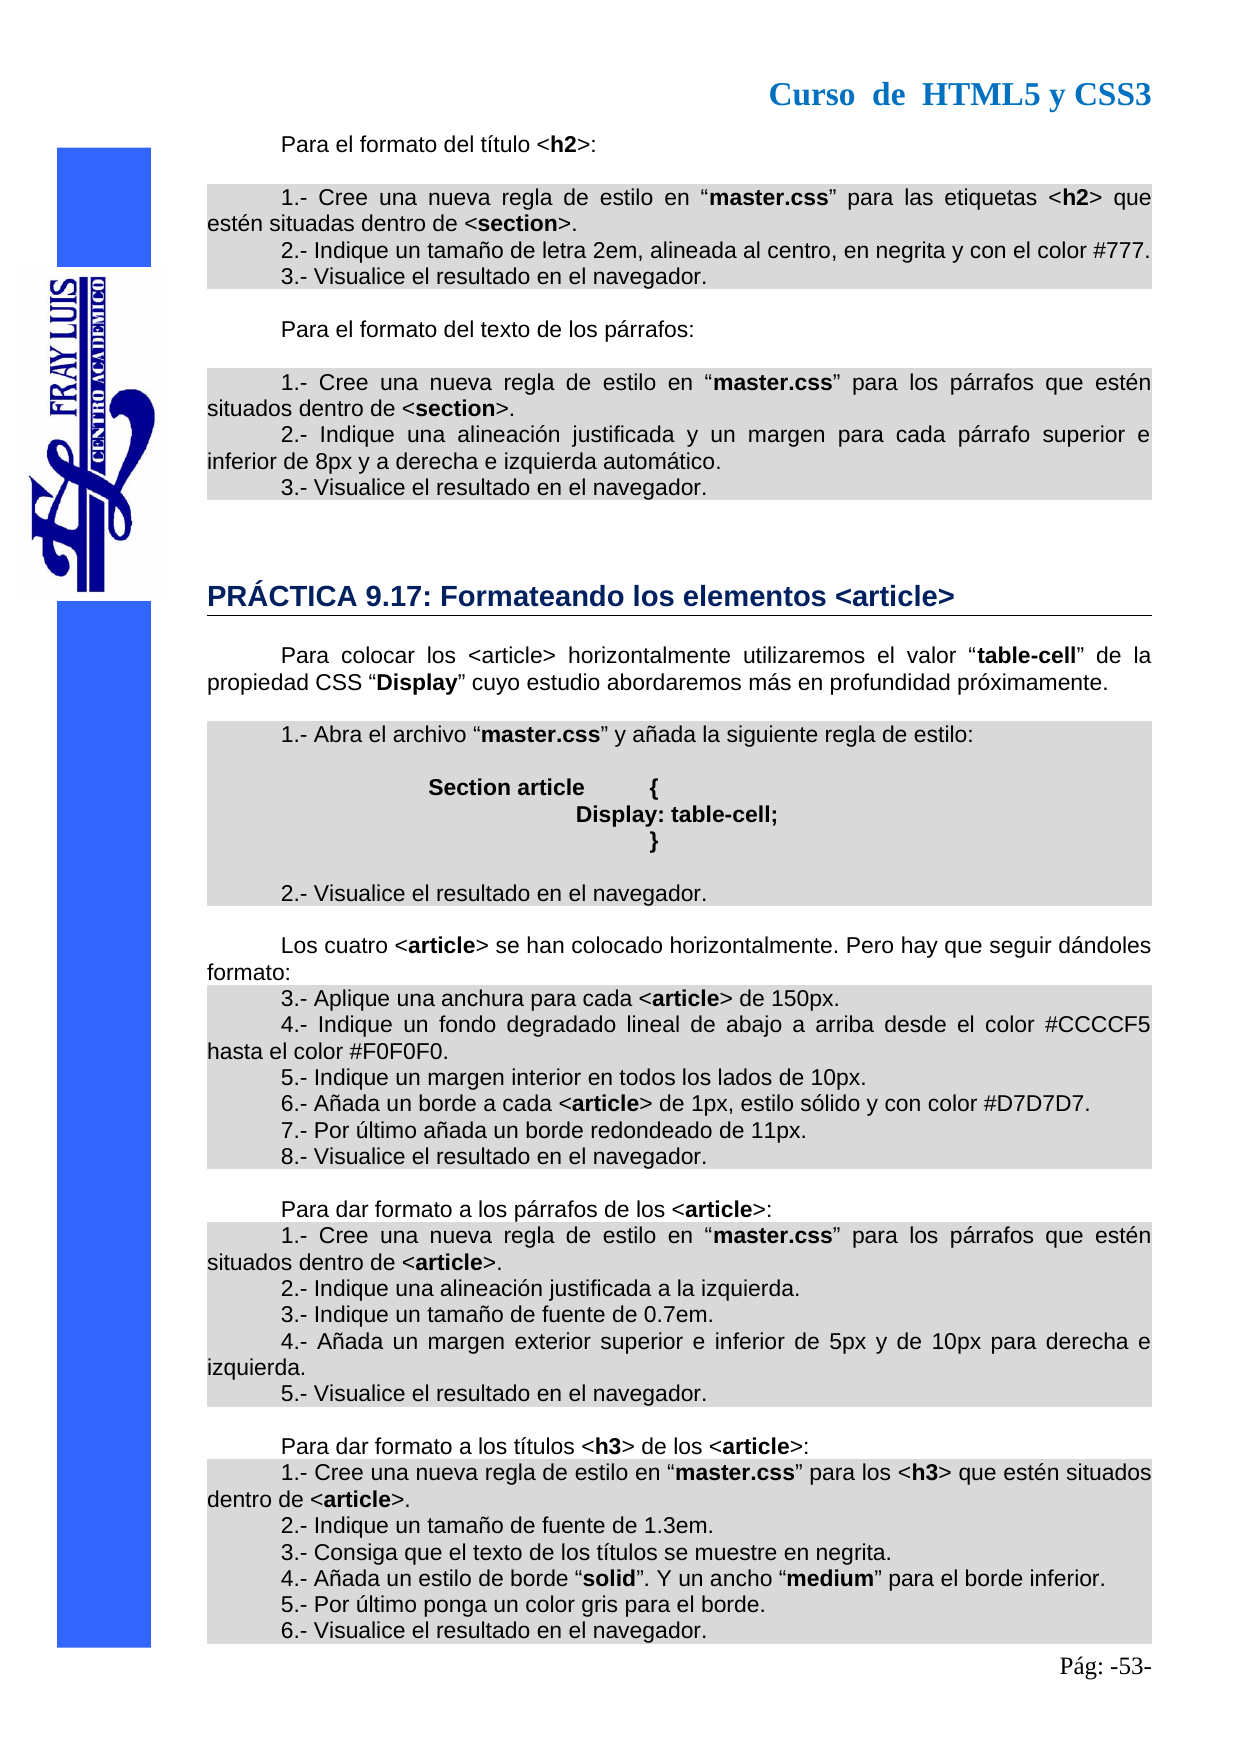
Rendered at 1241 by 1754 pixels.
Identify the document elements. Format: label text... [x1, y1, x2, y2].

text 5.- Por último ponga un color gris para el borde. [207, 1591, 1152, 1617]
text 6.- Visualice el resultado en el navegador. [207, 1617, 1152, 1644]
text Para dar formato a los títulos <h3> de los <article>: [207, 1433, 1152, 1459]
text 1.- Cree una nueva regla de estilo en “master.css” para las etiquetas <h2> que estén situadas dentro de <section>. [207, 184, 1152, 237]
text 4.- Indique un fondo degradado lineal de abajo a arriba desde el color #CCCCF5 hasta el color #F0F0F0. [207, 1011, 1152, 1064]
text 5.- Indique un margen interior en todos los lados de 10px. [207, 1064, 1152, 1090]
text 1.- Abra el archivo “master.css” y añada la siguiente regla de estilo: [207, 721, 1152, 748]
text 7.- Por último añada un borde redondeado de 11px. [207, 1117, 1152, 1143]
text 2.- Indique un tamaño de letra 2em, alineada al centro, en negrita y con el color #777. [207, 237, 1152, 263]
text Para dar formato a los párrafos de los <article>: [207, 1196, 1152, 1222]
text 1.- Cree una nueva regla de estilo en “master.css” para los párrafos que estén situados dentro de <section>. [207, 368, 1152, 421]
text 3.- Consiga que el texto de los títulos se muestre en negrita. [207, 1538, 1152, 1565]
text 4.- Añada un margen exterior superior e inferior de 5px y de 10px para derecha e izquierda. [207, 1328, 1152, 1380]
text 3.- Indique un tamaño de fuente de 0.7em. [207, 1301, 1152, 1328]
text 1.- Cree una nueva regla de estilo en “master.css” para los <h3> que estén situados dentro de <article>. [207, 1459, 1152, 1512]
text PRÁCTICA 9.17: Formateando los elementos <article> [207, 579, 1152, 615]
text 3.- Aplique una anchura para cada <article> de 150px. [207, 985, 1152, 1011]
text 1.- Cree una nueva regla de estilo en “master.css” para los párrafos que estén situados dentro de <article>. [207, 1222, 1152, 1275]
text 2.- Indique una alineación justificada a la izquierda. [207, 1275, 1152, 1301]
text 3.- Visualice el resultado en el navegador. [207, 263, 1152, 289]
text 2.- Indique una alineación justificada y un margen para cada párrafo superior e inferior de 8px y a derecha e izquierda automático. [207, 421, 1152, 474]
text 6.- Añada un borde a cada <article> de 1px, estilo sólido y con color #D7D7D7. [207, 1090, 1152, 1117]
text 4.- Añada un estilo de borde “solid”. Y un ancho “medium” para el borde inferior. [207, 1565, 1152, 1591]
text 5.- Visualice el resultado en el navegador. [207, 1380, 1152, 1407]
text Para el formato del texto de los párrafos: [207, 316, 1152, 342]
text Display: table-cell; [207, 801, 1152, 827]
text Para colocar los <article> horizontalmente utilizaremos el valor “table-cell” de la propiedad CSS “Display” cuyo estudio abordaremos más en profundidad próximamente. [207, 642, 1152, 695]
text 3.- Visualice el resultado en el navegador. [207, 474, 1152, 500]
text 2.- Visualice el resultado en el navegador. [207, 879, 1152, 906]
text 2.- Indique un tamaño de fuente de 1.3em. [207, 1512, 1152, 1538]
text } [207, 827, 1152, 853]
text 8.- Visualice el resultado en el navegador. [207, 1143, 1152, 1169]
text Para el formato del título <h2>: [207, 131, 1152, 158]
text Los cuatro <article> se han colocado horizontalmente. Pero hay que seguir dándoles formato: [207, 932, 1152, 985]
text Section article { [207, 774, 1152, 801]
